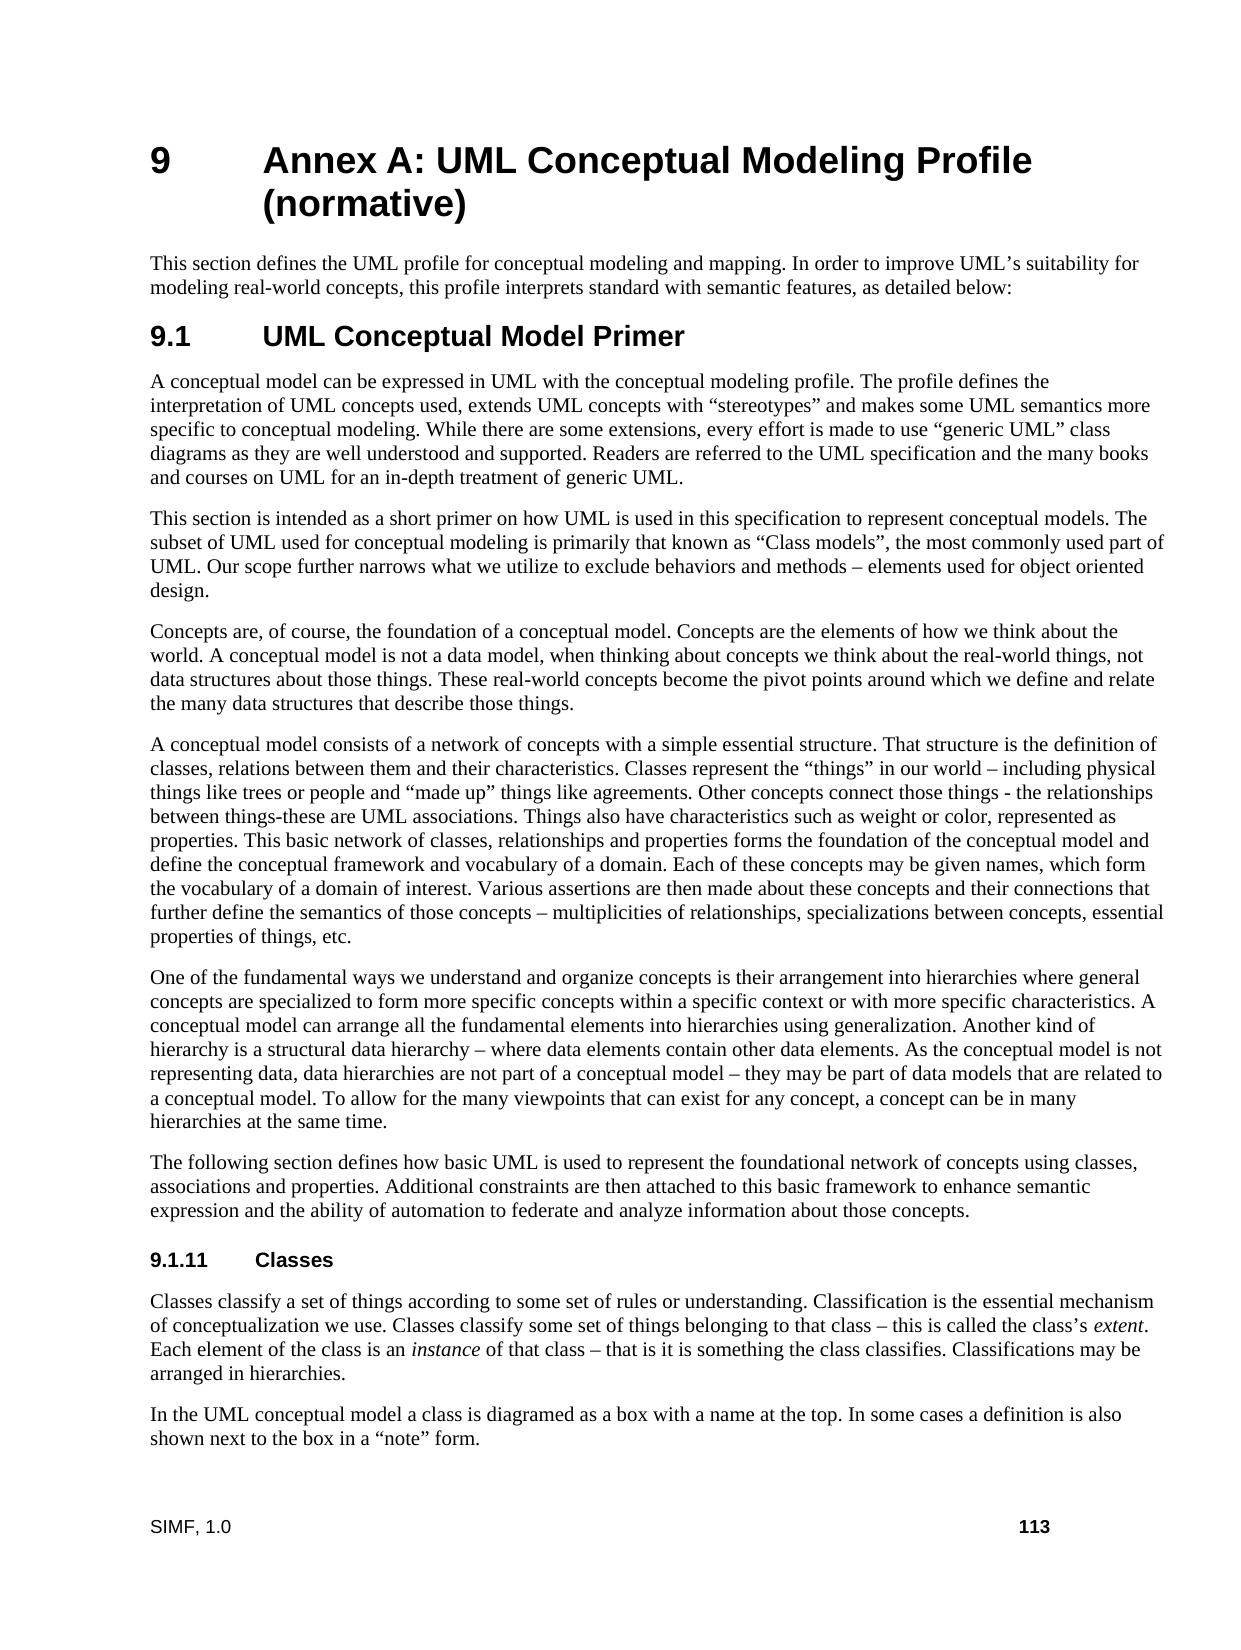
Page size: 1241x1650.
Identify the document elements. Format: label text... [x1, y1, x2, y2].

text The following section defines how basic UML is used to represent the foundational network of concepts using classes, associations and properties. Additional constraints are then attached to this basic framework to enhance semantic expression and the ability of automation to federate and analyze information about those concepts. [150, 1150, 1165, 1222]
text This section is intended as a short primer on how UML is used in this specification to represent conceptual models. The subset of UML used for conceptual modeling is primarily that known as “Class models”, the most commonly used part of UML. Our scope further narrows what we utilize to exclude behaviors and methods – elements used for object oriented design. [150, 506, 1165, 602]
text Concepts are, of course, the foundation of a conceptual model. Concepts are the elements of how we think about the world. A conceptual model is not a data model, when thinking about concepts we think about the real-world things, not data structures about those things. These real-world concepts become the pivot points around which we define and relate the many data structures that describe those things. [150, 619, 1165, 715]
subtitle Annex A: UML Conceptual Modeling Profile (normative) [150, 138, 1165, 224]
text In the UML conceptual model a class is diagramed as a box with a name at the top. In some cases a definition is also shown next to the box in a “note” form. [150, 1401, 1165, 1449]
text This section defines the UML profile for conceptual modeling and mapping. In order to improve UML’s suitability for modeling real-world concepts, this profile interprets standard with semantic features, as detailed below: [150, 251, 1165, 299]
text One of the fundamental ways we understand and organize concepts is their arrangement into hierarchies where general concepts are specialized to form more specific concepts within a specific context or with more specific characteristics. A conceptual model can arrange all the fundamental elements into hierarchies using generalization. Another kind of hierarchy is a structural data hierarchy – where data elements contain other data elements. As the conceptual model is not representing data, data hierarchies are not part of a conceptual model – they may be part of data models that are related to a conceptual model. To allow for the many viewpoints that can exist for any concept, a concept can be in many hierarchies at the same time. [150, 965, 1165, 1133]
text Classes classify a set of things according to some set of rules or understanding. Classification is the essential mechanism of conceptualization we use. Classes classify some set of things belonging to that class – this is called the class’s extent. Each element of the class is an instance of that class – that is it is something the class classifies. Classifications may be arranged in hierarchies. [150, 1288, 1165, 1385]
text A conceptual model consists of a network of concepts with a simple essential structure. That structure is the definition of classes, relations between them and their characteristics. Classes represent the “things” in our world – including physical things like trees or people and “made up” things like agreements. Other concepts connect those things - the relationships between things-these are UML associations. Things also have characteristics such as weight or color, represented as properties. This basic network of classes, relationships and properties forms the foundation of the conceptual model and define the conceptual framework and vocabulary of a domain. Each of these concepts may be given names, which form the vocabulary of a domain of interest. Various assertions are then made about these concepts and their connections that further define the semantics of those concepts – multiplicities of relationships, specializations between concepts, essential properties of things, etc. [150, 732, 1165, 948]
subtitle UML Conceptual Model Primer [150, 319, 1165, 352]
subtitle Classes [150, 1248, 1165, 1272]
text A conceptual model can be expressed in UML with the conceptual modeling profile. The profile defines the interpretation of UML concepts used, extends UML concepts with “stereotypes” and makes some UML semantics more specific to conceptual modeling. While there are some extensions, every effort is made to use “generic UML” class diagrams as they are well understood and supported. Readers are referred to the UML specification and the many books and courses on UML for an in-depth treatment of generic UML. [150, 369, 1165, 489]
